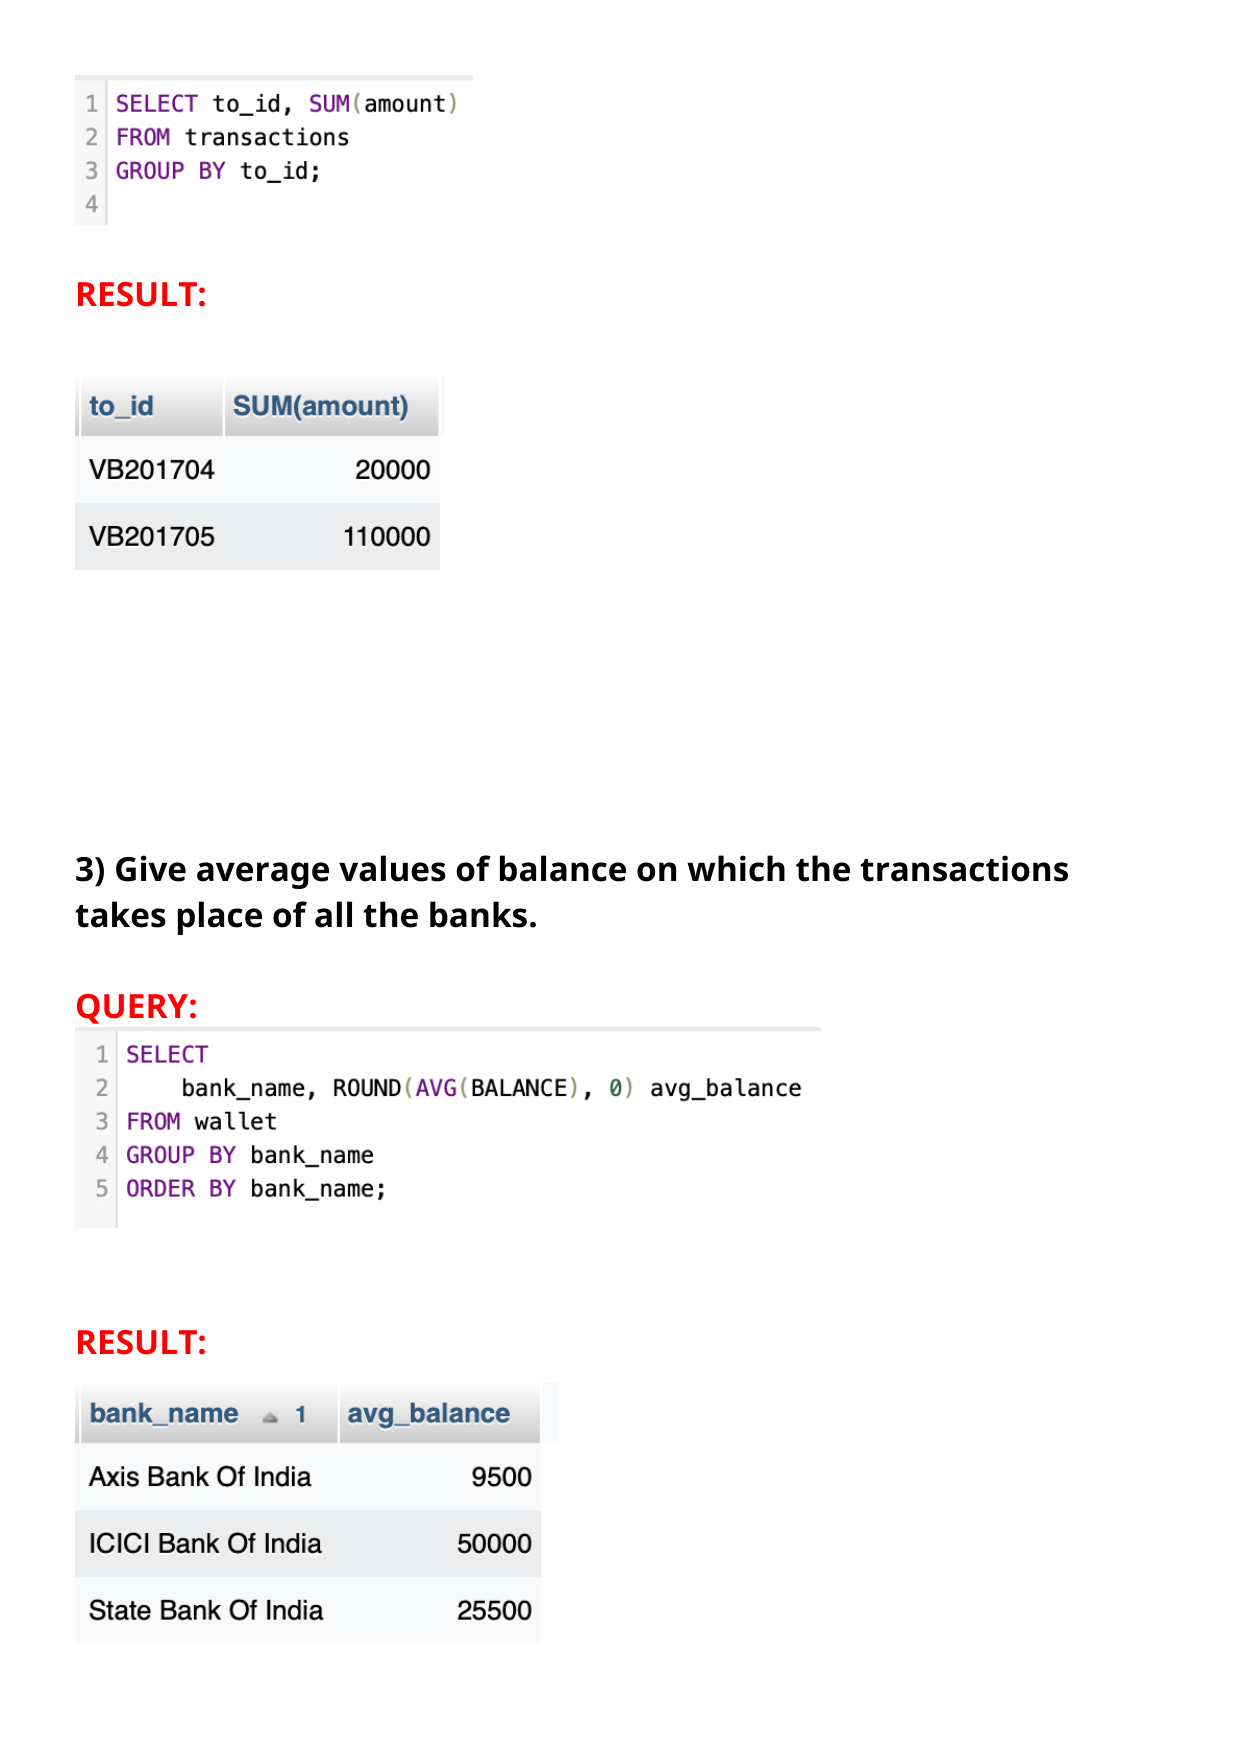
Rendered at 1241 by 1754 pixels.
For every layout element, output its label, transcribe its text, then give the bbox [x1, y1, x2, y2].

picture [75, 1027, 821, 1228]
list RESULT: [75, 1319, 1165, 1364]
list RESULT: [75, 270, 1165, 316]
picture [75, 75, 473, 225]
picture [75, 361, 444, 574]
list Give average values of balance on which the transactions takes place of all the banks. [75, 846, 1165, 937]
picture [75, 1364, 561, 1652]
list QUERY: [75, 982, 1165, 1028]
